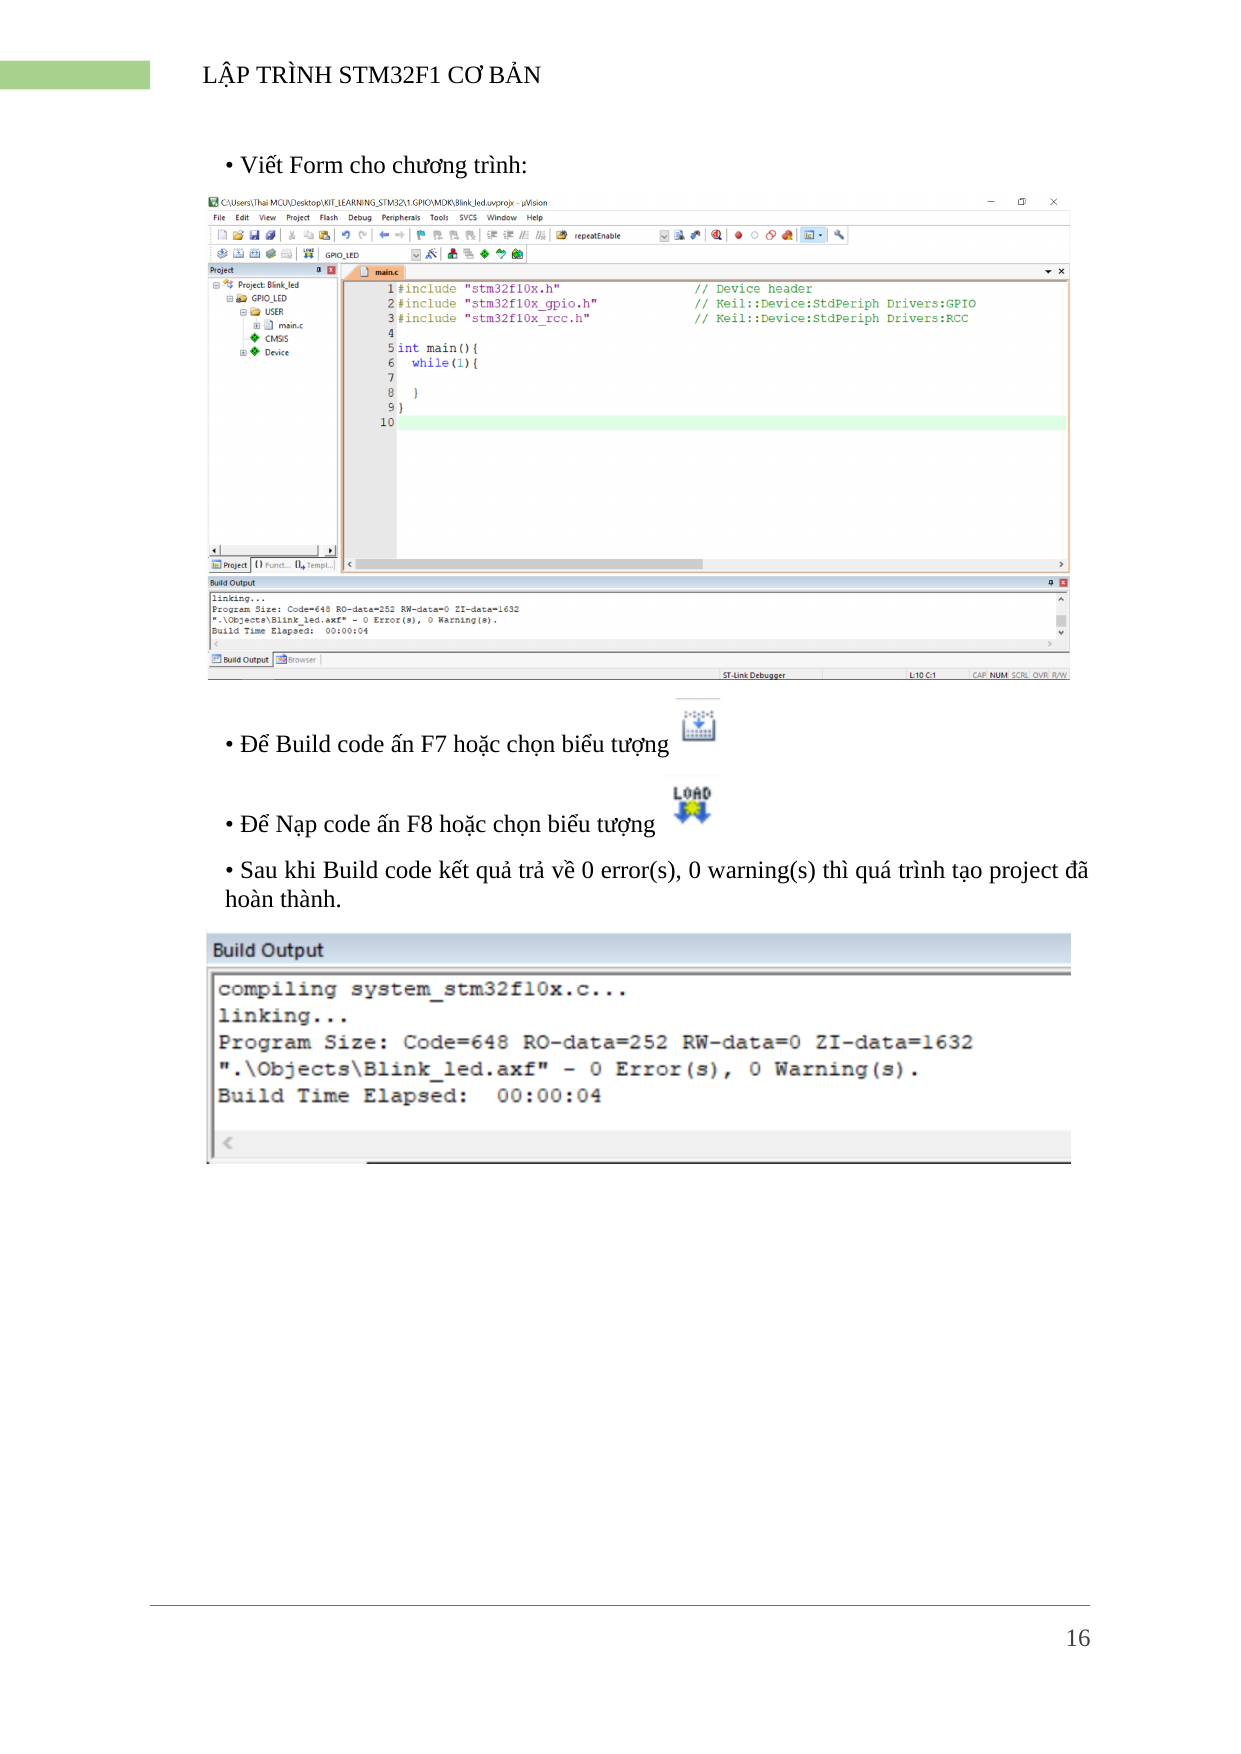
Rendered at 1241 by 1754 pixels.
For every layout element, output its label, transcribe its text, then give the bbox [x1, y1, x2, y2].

picture [675, 698, 721, 753]
picture [206, 929, 1071, 1164]
picture [661, 775, 722, 833]
text Để Nạp code ấn F8 hoặc chọn biểu tượng [225, 775, 1090, 838]
text Sau khi Build code kết quả trả về 0 error(s), 0 warning(s) thì quá trình tạo project đã hoàn thành. [225, 855, 1090, 912]
text Viết Form cho chương trình: [225, 150, 1090, 179]
text Để Build code ấn F7 hoặc chọn biểu tượng [225, 698, 1090, 758]
picture [207, 195, 1070, 680]
